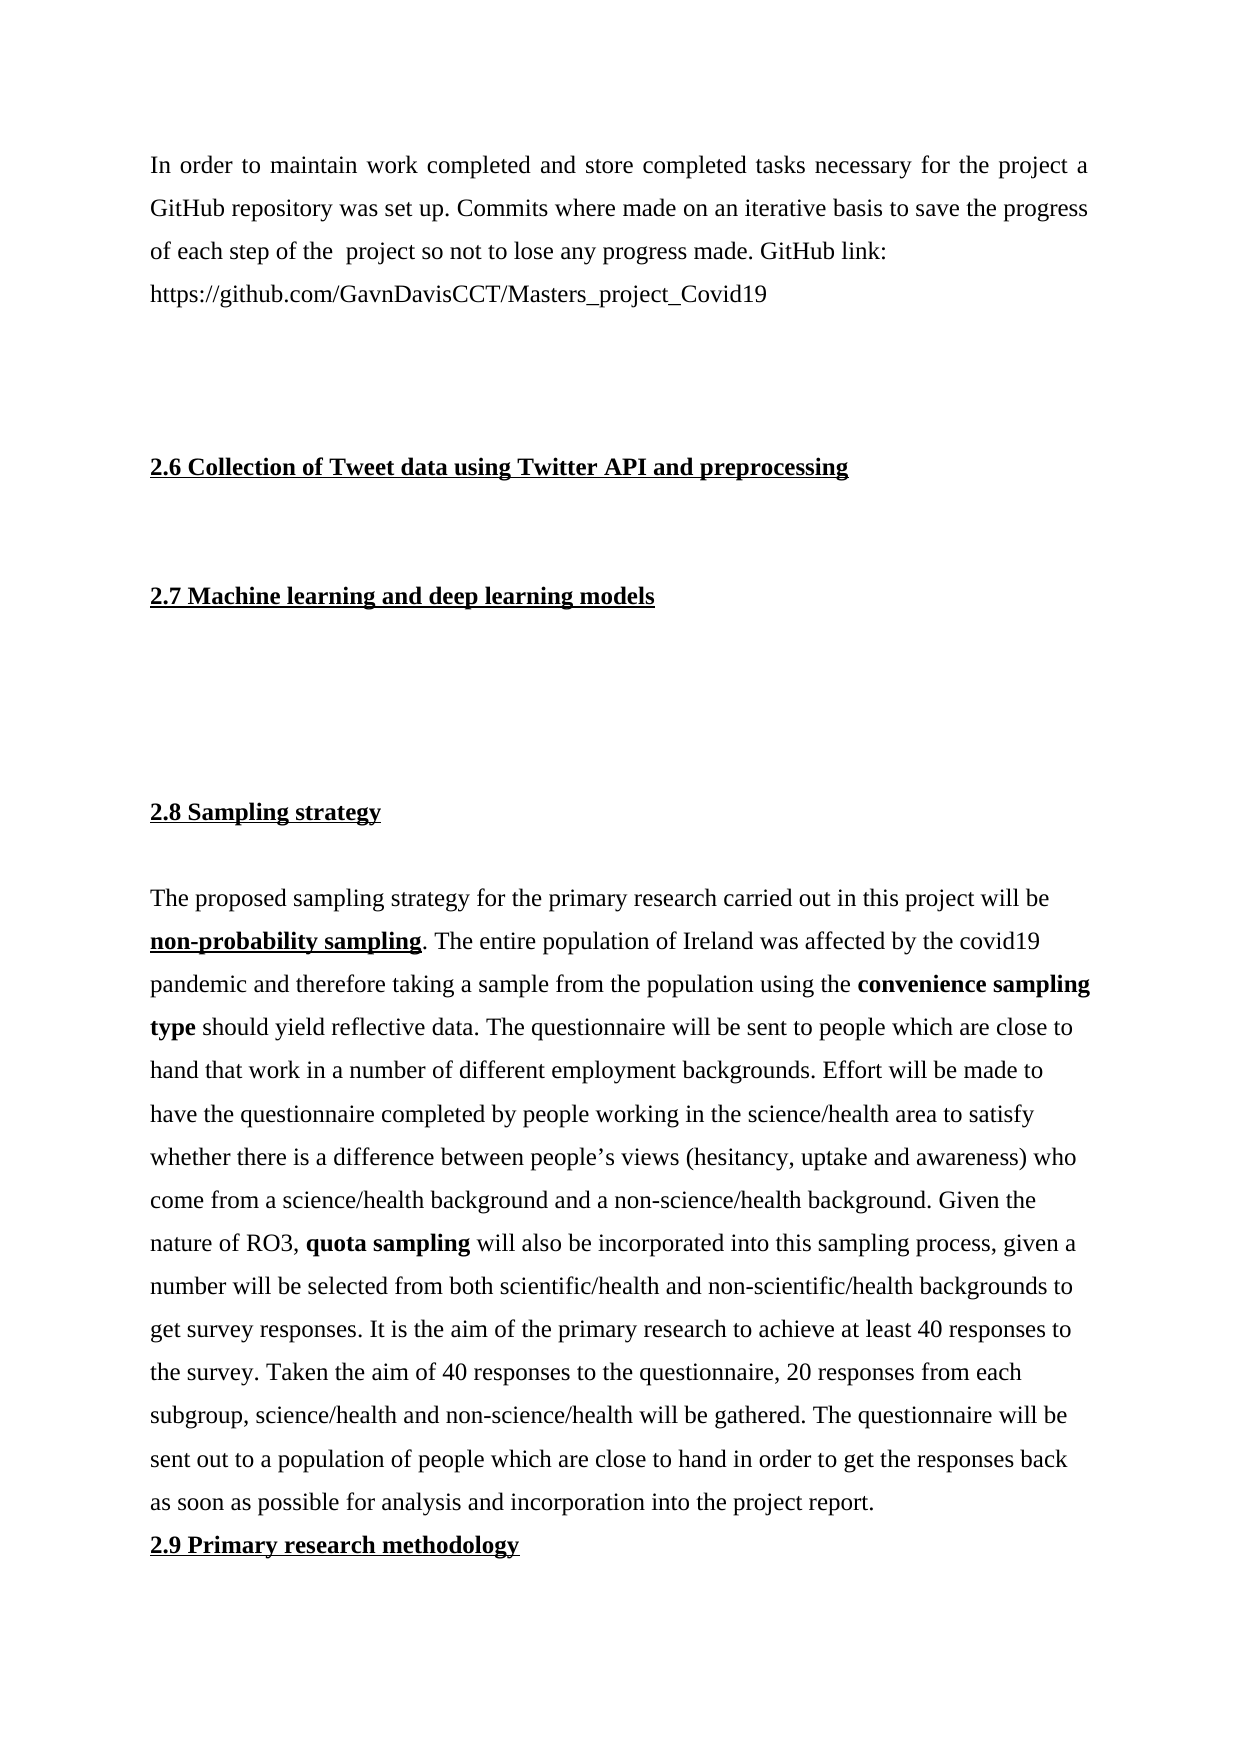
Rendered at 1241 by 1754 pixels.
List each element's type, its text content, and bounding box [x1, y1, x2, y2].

text 2.6 Collection of Tweet data using Twitter API and preprocessing [150, 452, 1090, 481]
text The proposed sampling strategy for the primary research carried out in this project will be non-probability sampling. The entire population of Ireland was affected by the covid19 pandemic and therefore taking a sample from the population using the convenience sampling type should yield reflective data. The questionnaire will be sent to people which are close to hand that work in a number of different employment backgrounds. Effort will be made to have the questionnaire completed by people working in the science/health area to satisfy whether there is a difference between people’s views (hesitancy, uptake and awareness) who come from a science/health background and a non-science/health background. Given the nature of RO3, quota sampling will also be incorporated into this sampling process, given a number will be selected from both scientific/health and non-scientific/health backgrounds to get survey responses. It is the aim of the primary research to achieve at least 40 responses to the survey. Taken the aim of 40 responses to the questionnaire, 20 responses from each subgroup, science/health and non-science/health will be gathered. The questionnaire will be sent out to a population of people which are close to hand in order to get the responses back as soon as possible for analysis and incorporation into the project report. [150, 883, 1090, 1516]
text 2.8 Sampling strategy [150, 797, 1090, 826]
text https://github.com/GavnDavisCCT/Masters_project_Covid19 [150, 279, 1090, 308]
text 2.7 Machine learning and deep learning models [150, 581, 1090, 610]
text 2.9 Primary research methodology [150, 1530, 1090, 1559]
text In order to maintain work completed and store completed tasks necessary for the project a GitHub repository was set up. Commits where made on an iterative basis to save the progress of each step of the project so not to lose any progress made. GitHub link: [150, 150, 1090, 265]
